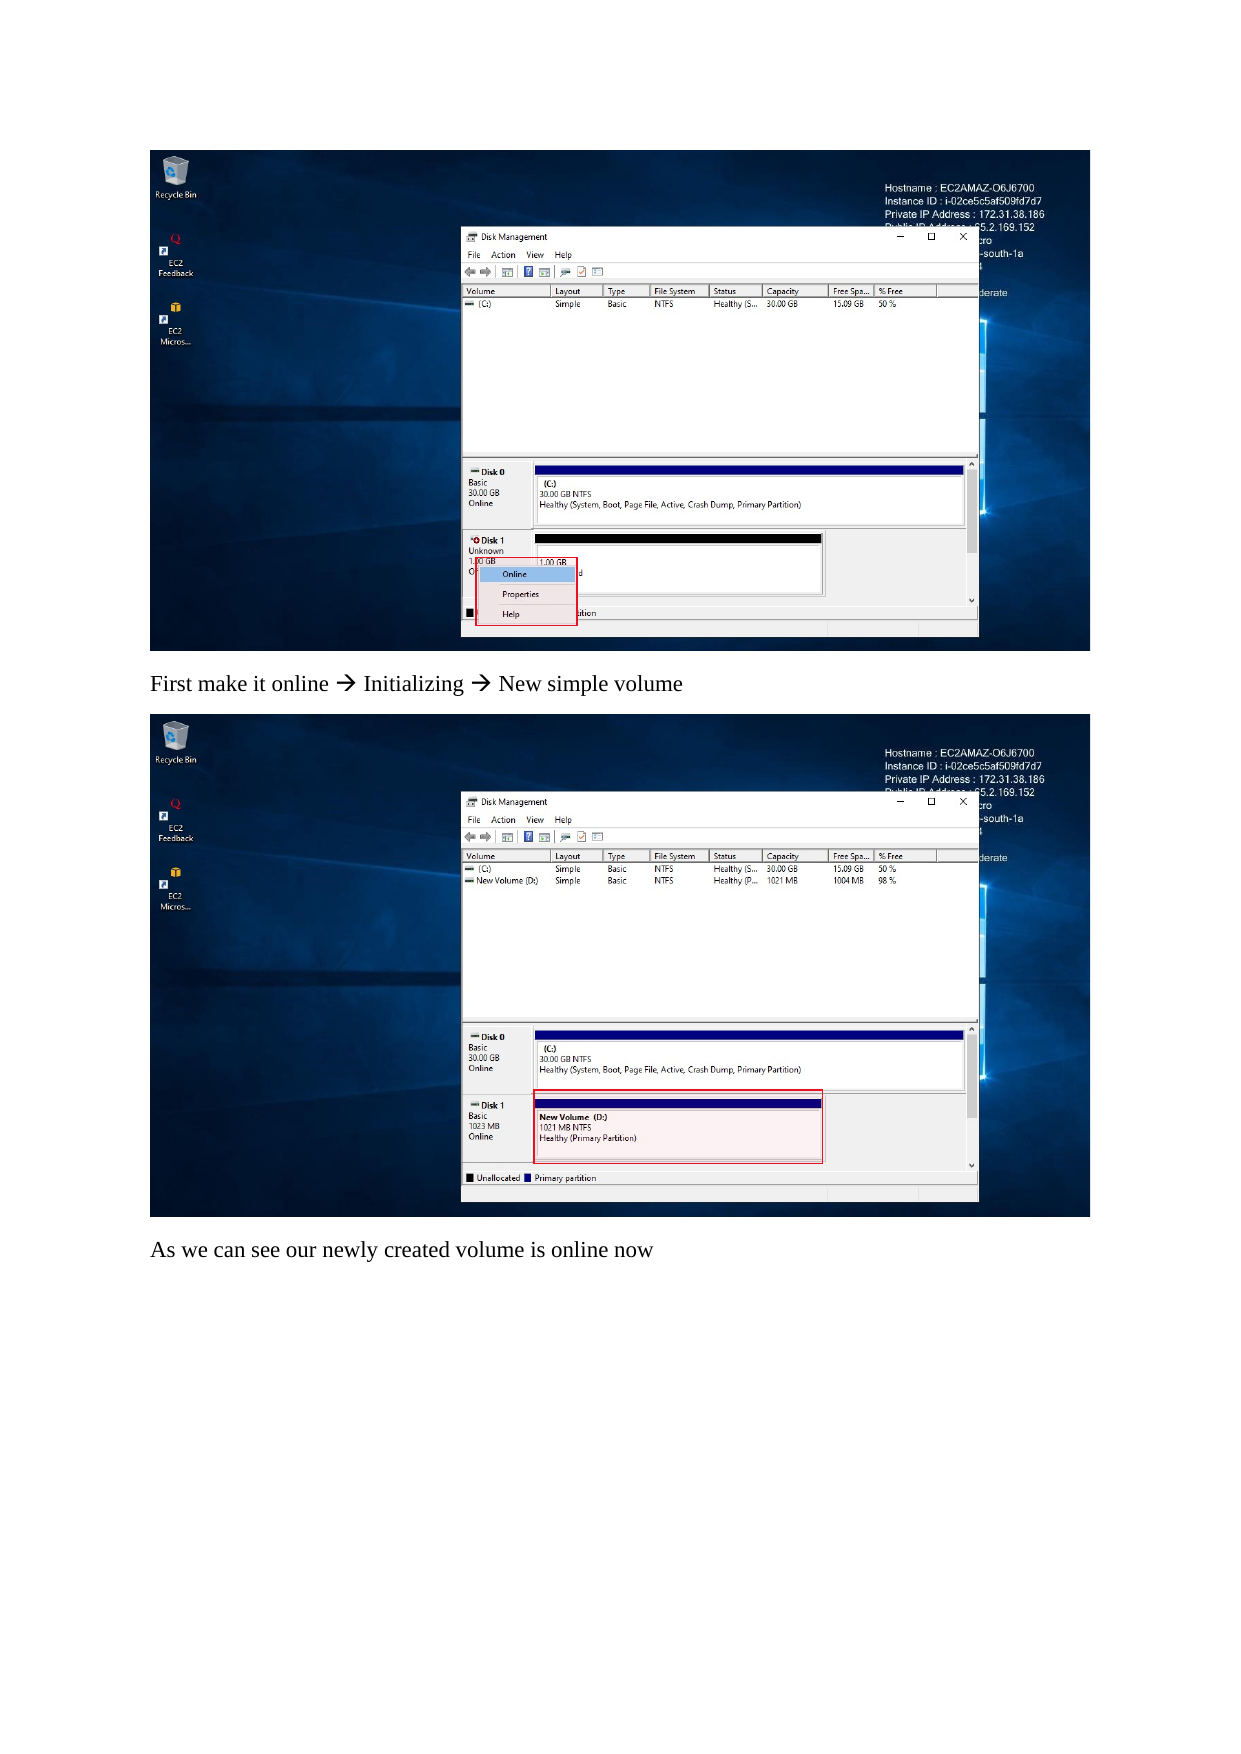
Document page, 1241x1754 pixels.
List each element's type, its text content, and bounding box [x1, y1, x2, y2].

picture [150, 150, 1091, 651]
text As we can see our newly created volume is online now [150, 1236, 1090, 1262]
text First make it online Initializing New simple volume [150, 670, 1090, 696]
picture [150, 714, 1091, 1217]
